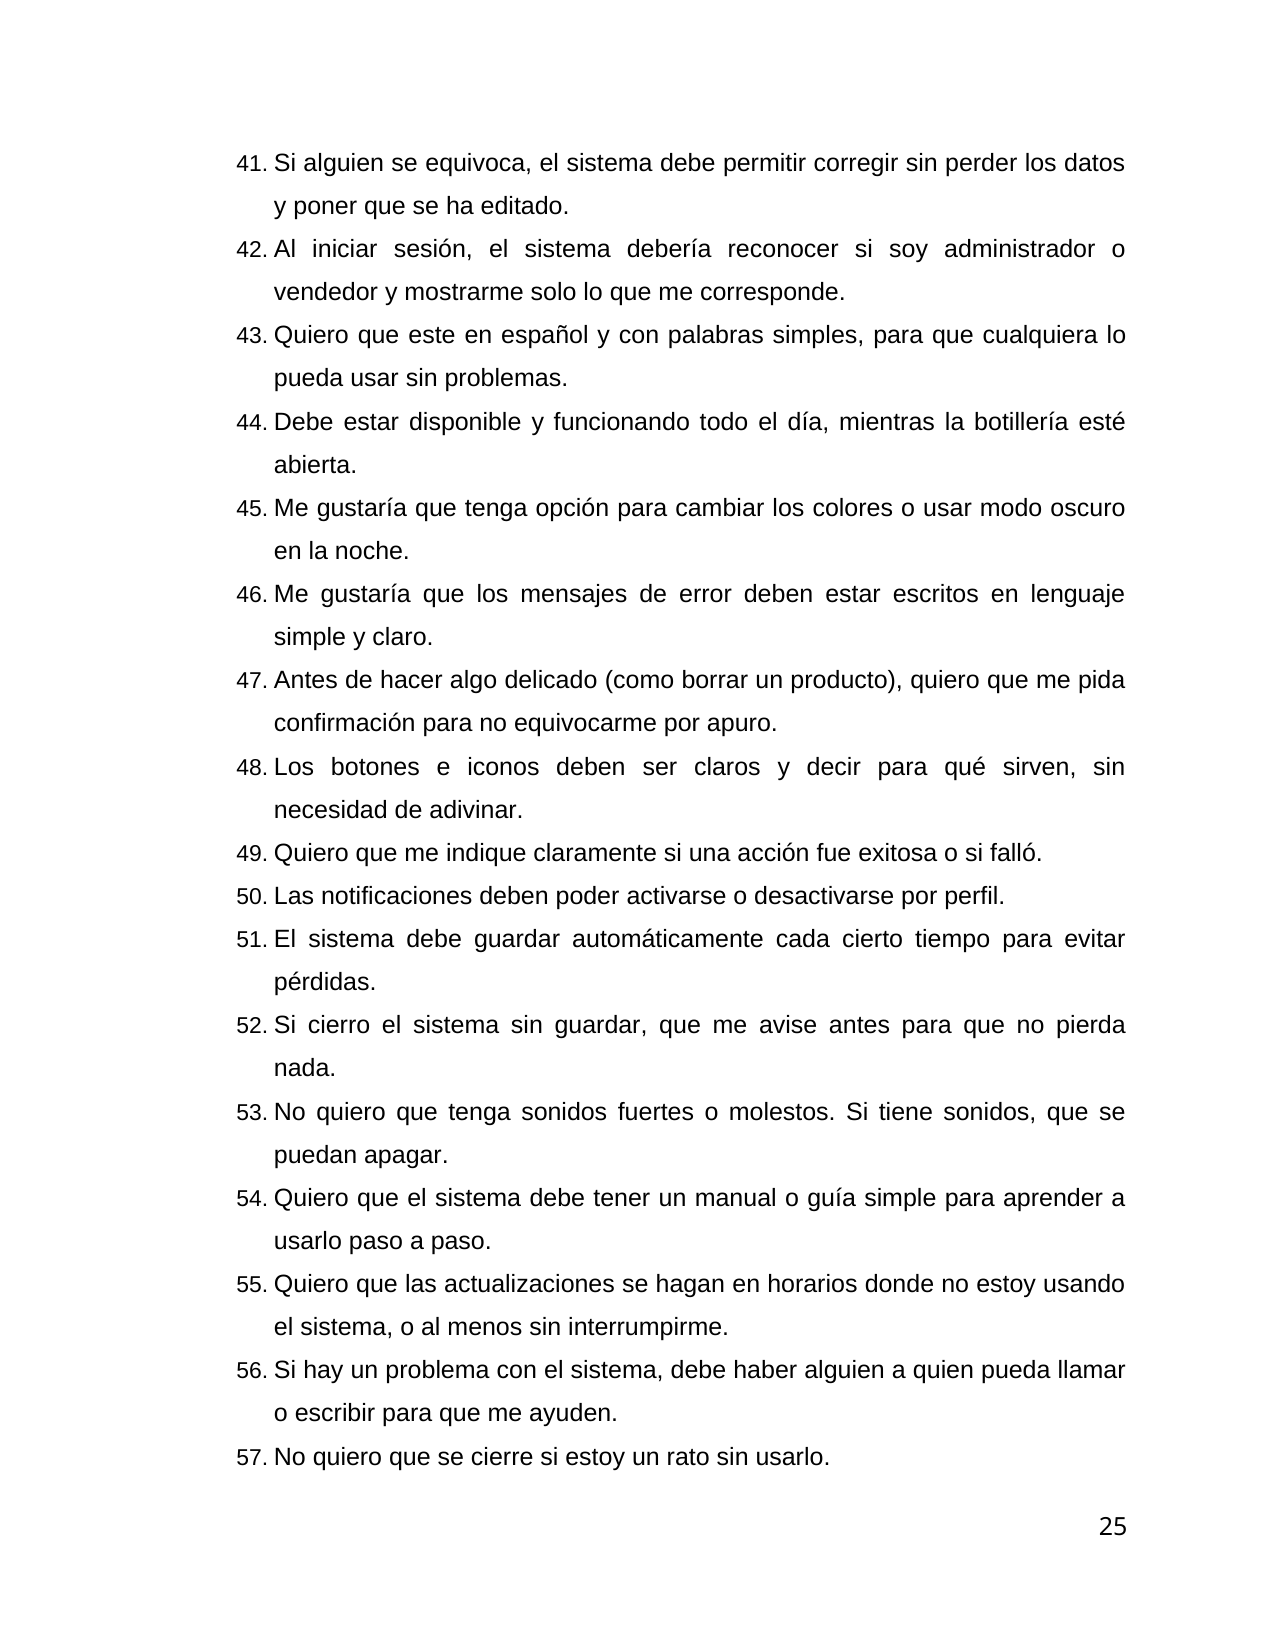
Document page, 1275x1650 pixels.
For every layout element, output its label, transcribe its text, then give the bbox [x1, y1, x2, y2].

list Al iniciar sesión, el sistema debería reconocer si soy administrador o vendedor y mostrarme solo lo que me corresponde. [236, 234, 1127, 306]
list Si hay un problema con el sistema, debe haber alguien a quien pueda llamar o escribir para que me ayuden. [236, 1355, 1127, 1427]
list Antes de hacer algo delicado (como borrar un producto), quiero que me pida confirmación para no equivocarme por apuro. [236, 665, 1127, 737]
list Las notificaciones deben poder activarse o desactivarse por perfil. [236, 881, 1127, 909]
list Me gustaría que tenga opción para cambiar los colores o usar modo oscuro en la noche. [236, 493, 1127, 564]
list Debe estar disponible y funcionando todo el día, mientras la botillería esté abierta. [236, 406, 1127, 478]
list No quiero que se cierre si estoy un rato sin usarlo. [236, 1441, 1127, 1470]
list Si alguien se equivoca, el sistema debe permitir corregir sin perder los datos y poner que se ha editado. [236, 148, 1127, 219]
list Si cierro el sistema sin guardar, que me avise antes para que no pierda nada. [236, 1010, 1127, 1082]
list Quiero que las actualizaciones se hagan en horarios donde no estoy usando el sistema, o al menos sin interrumpirme. [236, 1269, 1127, 1341]
list Los botones e iconos deben ser claros y decir para qué sirven, sin necesidad de adivinar. [236, 751, 1127, 823]
list No quiero que tenga sonidos fuertes o molestos. Si tiene sonidos, que se puedan apagar. [236, 1096, 1127, 1168]
list El sistema debe guardar automáticamente cada cierto tiempo para evitar pérdidas. [236, 924, 1127, 996]
list Quiero que me indique claramente si una acción fue exitosa o si falló. [236, 838, 1127, 866]
list Quiero que el sistema debe tener un manual o guía simple para aprender a usarlo paso a paso. [236, 1183, 1127, 1254]
list Quiero que este en español y con palabras simples, para que cualquiera lo pueda usar sin problemas. [236, 320, 1127, 392]
list Me gustaría que los mensajes de error deben estar escritos en lenguaje simple y claro. [236, 579, 1127, 651]
